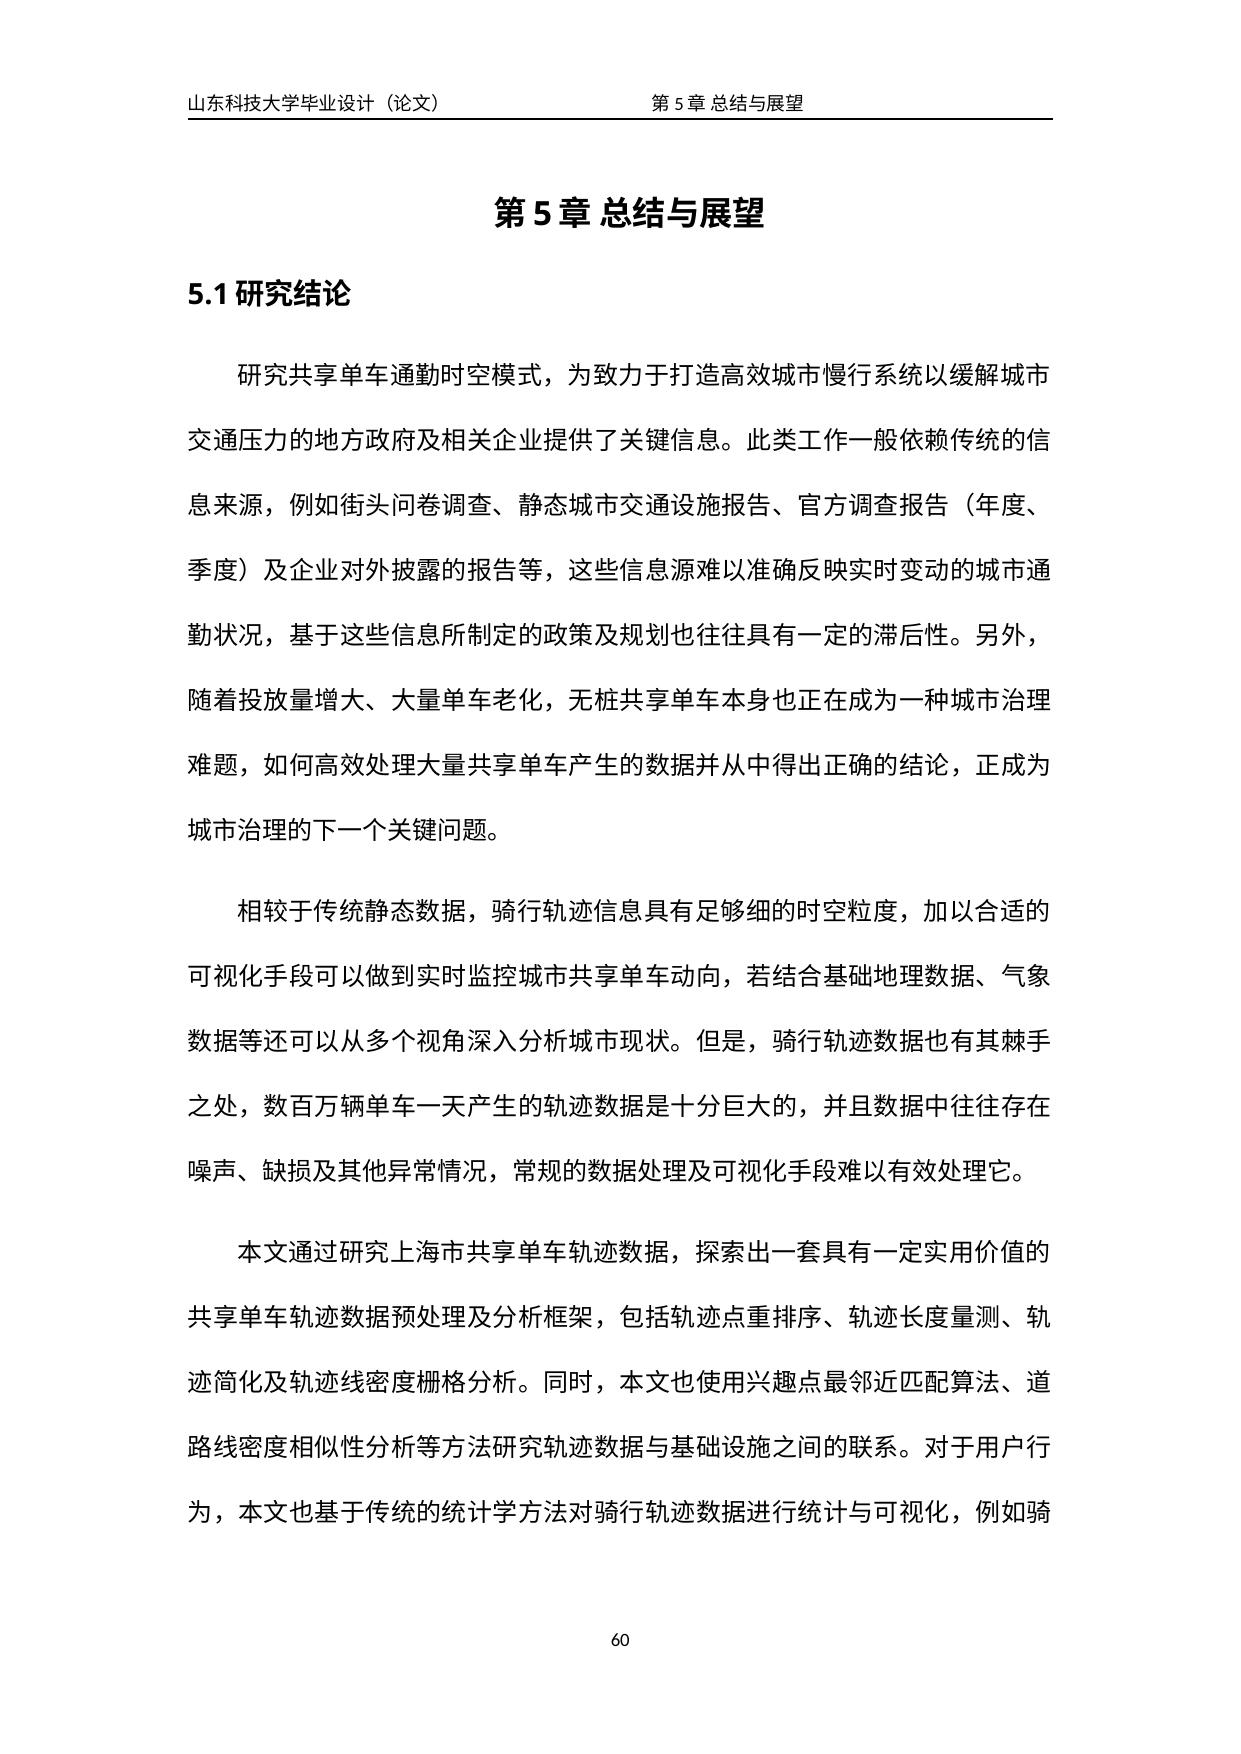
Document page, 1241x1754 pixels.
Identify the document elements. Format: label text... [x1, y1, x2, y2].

text 第5章 总结与展望 [187, 178, 1053, 243]
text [187, 1218, 1053, 1543]
text 相较于传统静态数据，骑行轨迹信息具有足够细的时空粒度，加以合适的可视化手段可以做到实时监控城市共享单车动向，若结合基础地理数据、气象数据等还可以从多个视角深入分析城市现状。但是，骑行轨迹数据也有其棘手之处，数百万辆单车一天产生的轨迹数据是十分巨大的，并且数据中往往存在噪声、缺损及其他异常情况，常规的数据处理及可视化手段难以有效处理它。 [187, 877, 1053, 1202]
text 研究共享单车通勤时空模式，为致力于打造高效城市慢行系统以缓解城市交通压力的地方政府及相关企业提供了关键信息。此类工作一般依赖传统的信息来源，例如街头问卷调查、静态城市交通设施报告、官方调查报告（年度、季度）及企业对外披露的报告等，这些信息源难以准确反映实时变动的城市通勤状况，基于这些信息所制定的政策及规划也往往具有一定的滞后性。另外，随着投放量增大、大量单车老化，无桩共享单车本身也正在成为一种城市治理难题，如何高效处理大量共享单车产生的数据并从中得出正确的结论，正成为城市治理的下一个关键问题。 [187, 341, 1053, 861]
list 5.1研究结论 [187, 259, 1053, 324]
